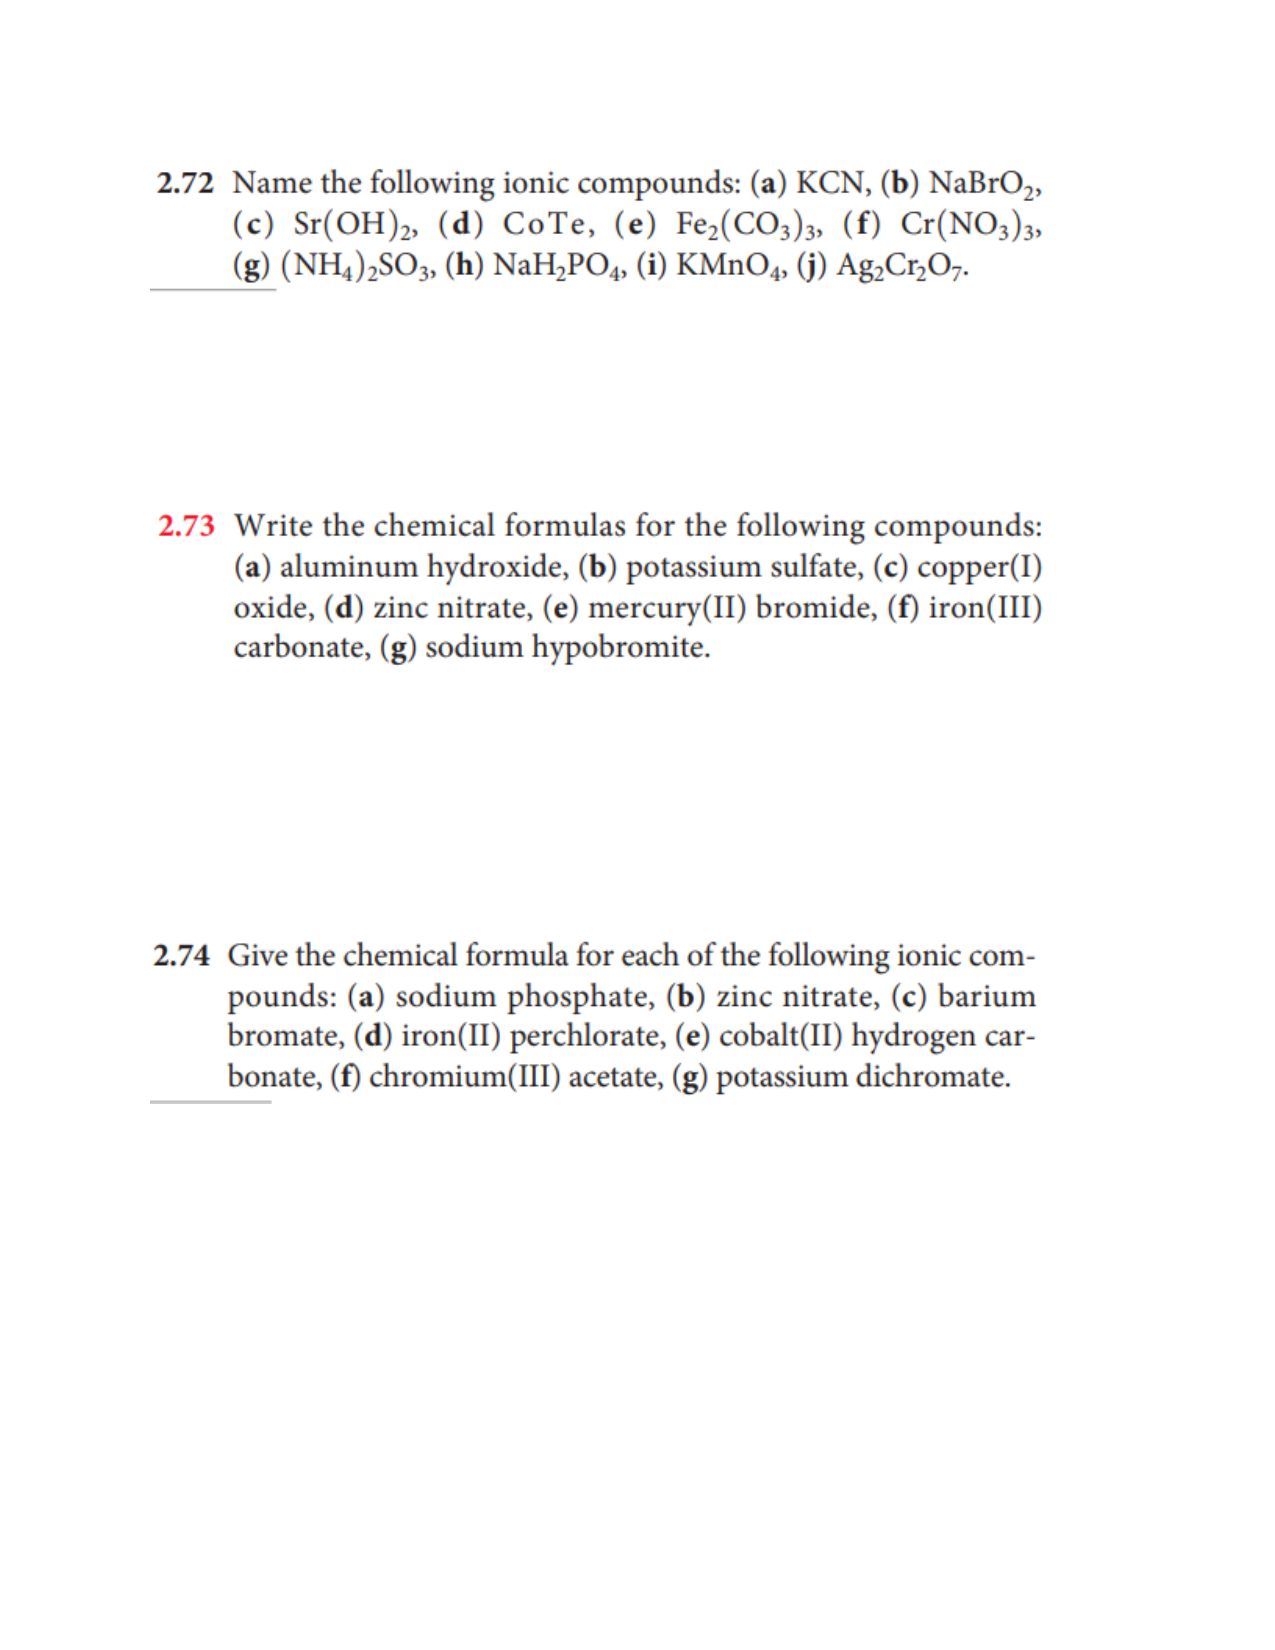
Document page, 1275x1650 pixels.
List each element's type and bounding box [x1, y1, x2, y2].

picture [150, 503, 1055, 676]
picture [150, 150, 1050, 297]
picture [150, 928, 1047, 1104]
